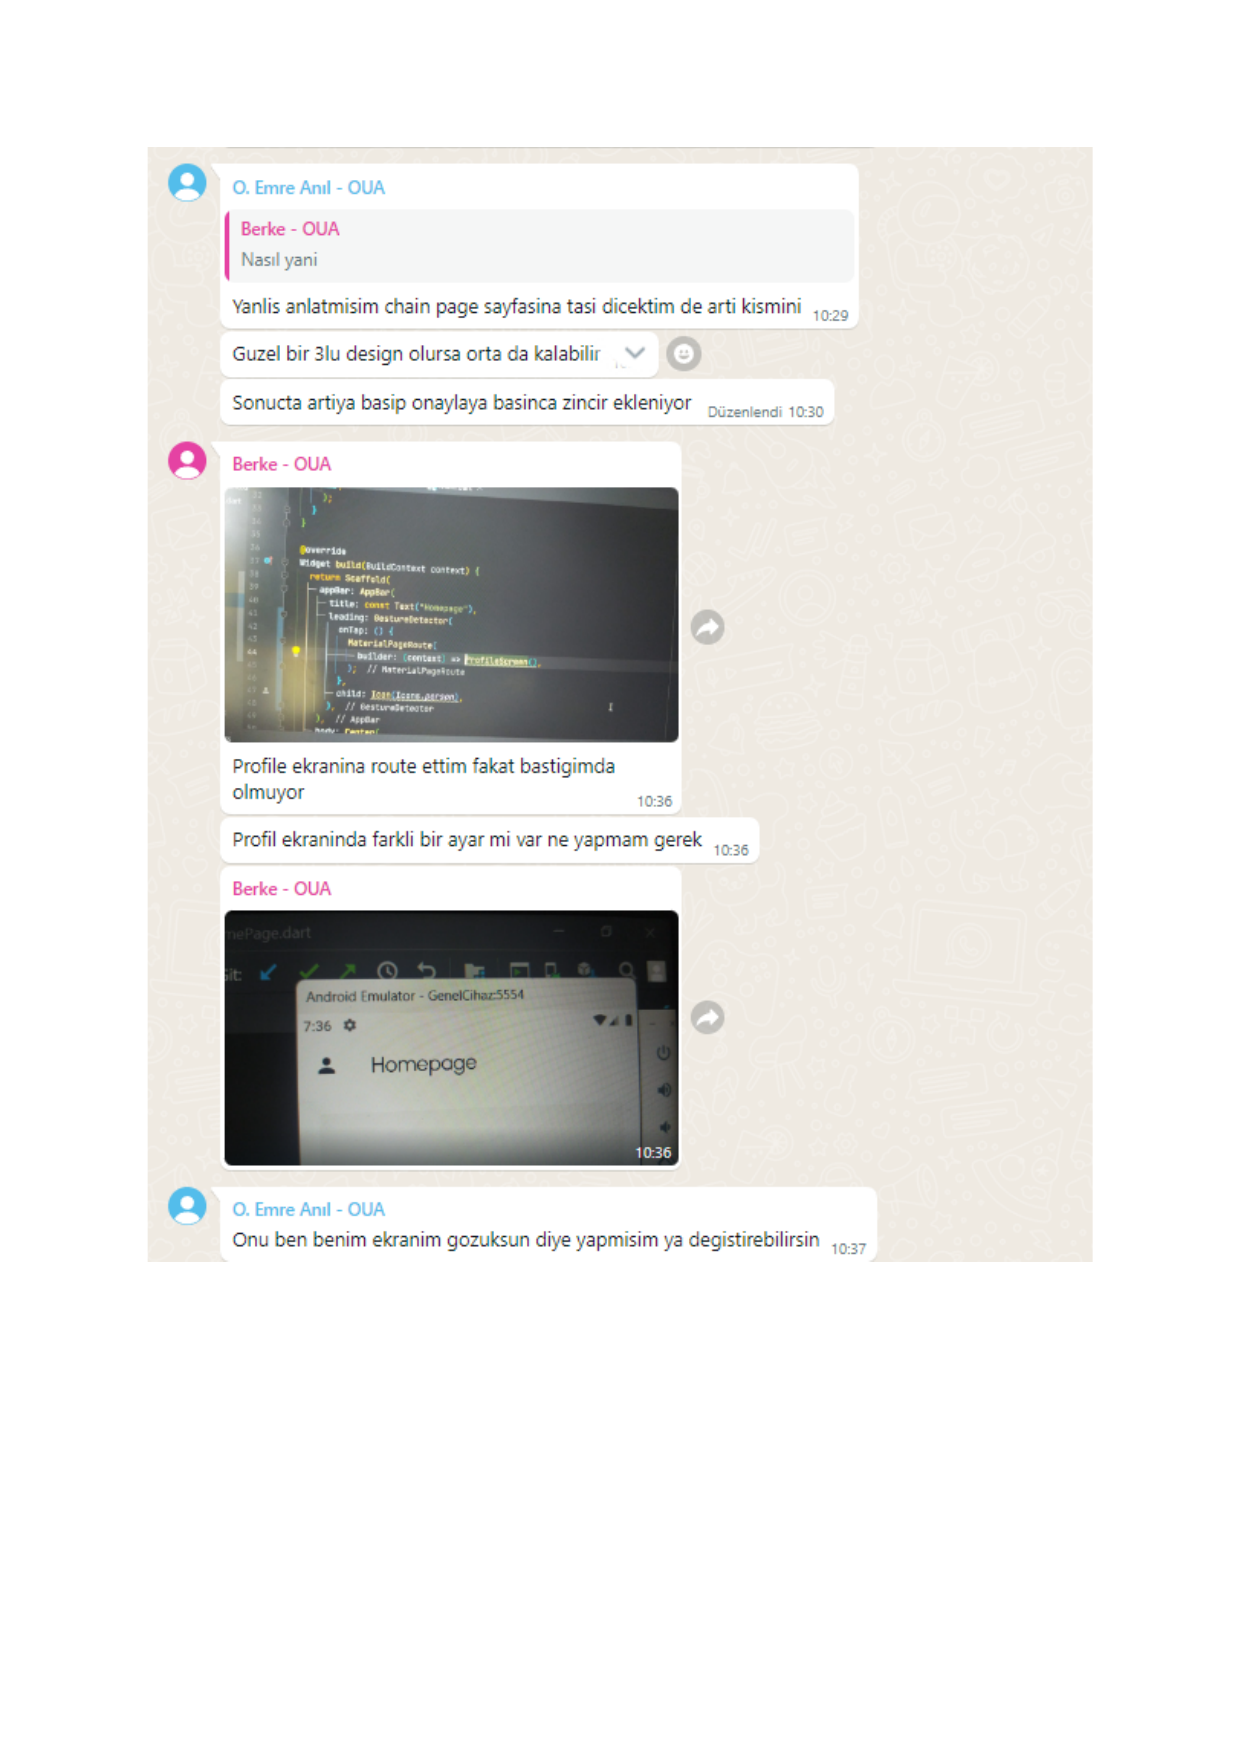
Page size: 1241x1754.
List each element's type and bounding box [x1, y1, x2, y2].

picture [147, 147, 1093, 1262]
